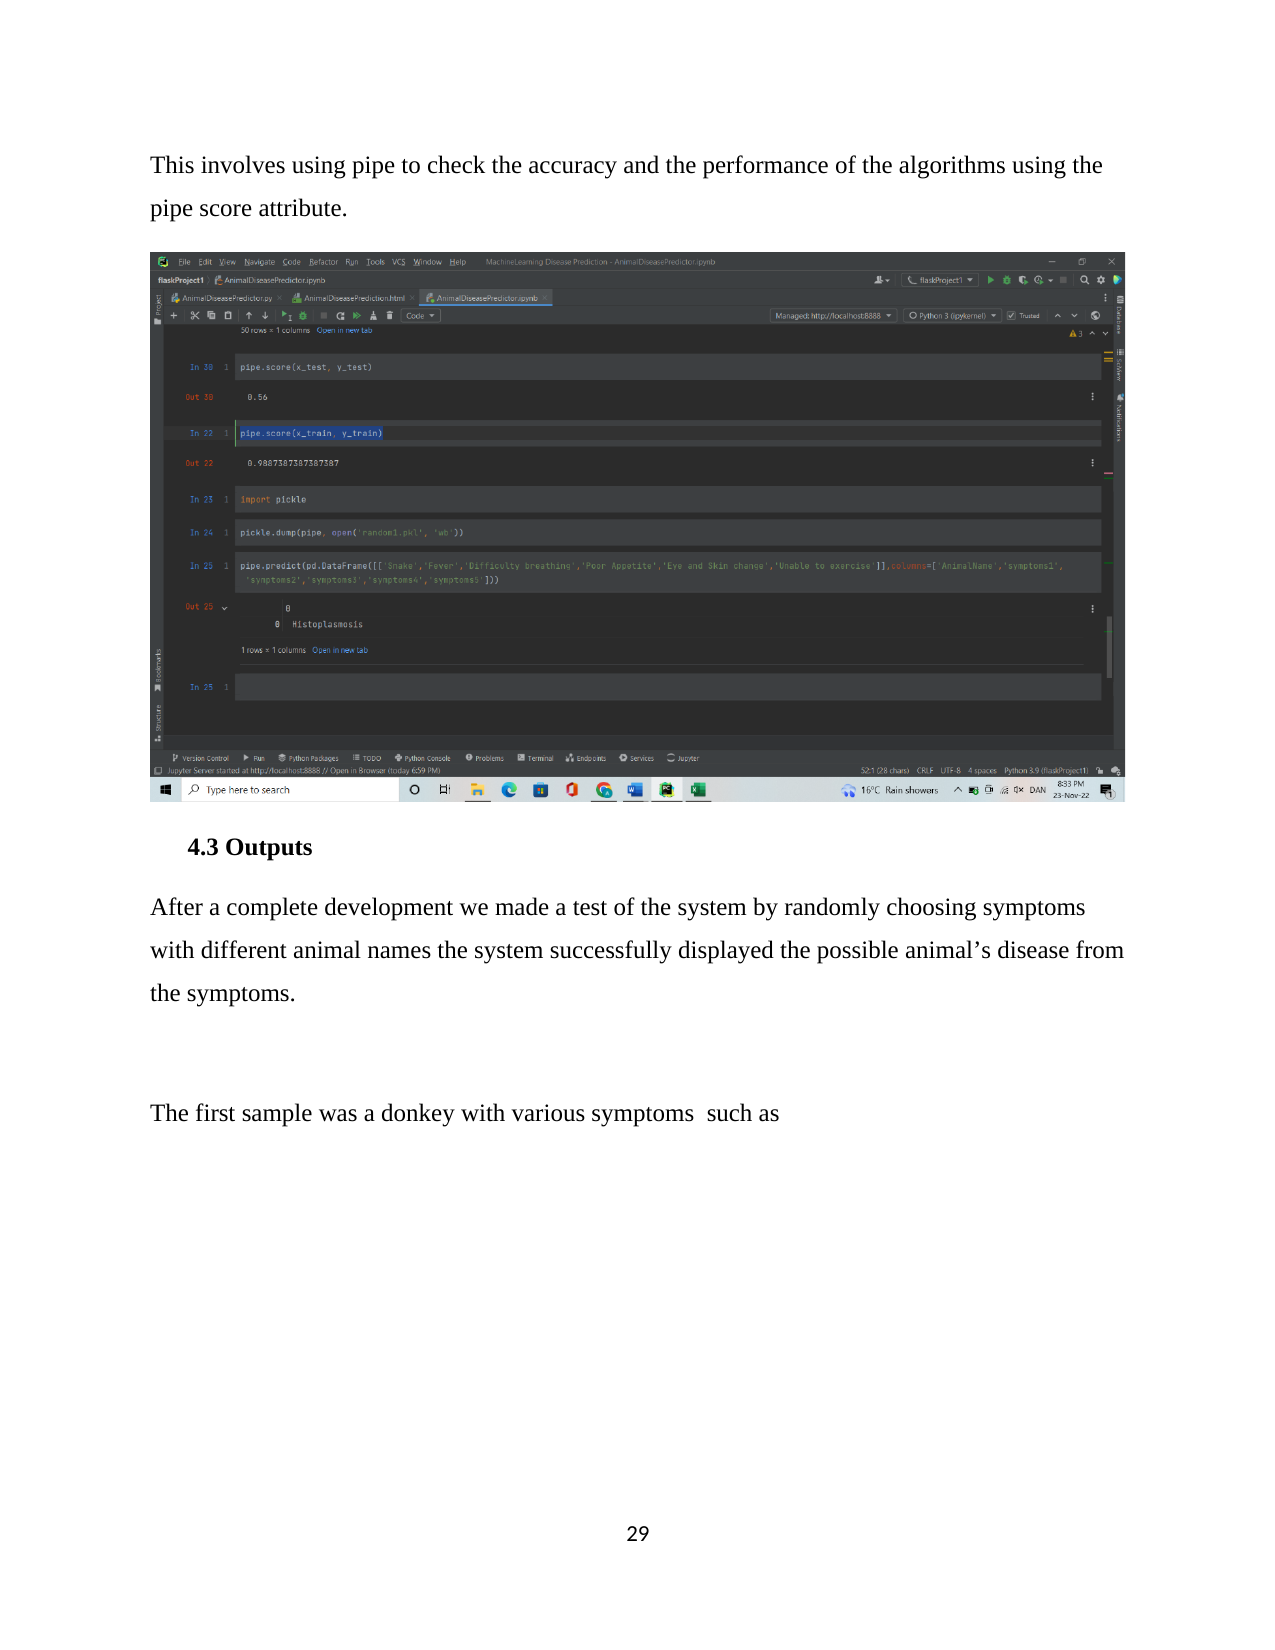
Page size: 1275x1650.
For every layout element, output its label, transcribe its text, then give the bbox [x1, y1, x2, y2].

picture [150, 252, 1125, 802]
text After a complete development we made a test of the system by randomly choosing symptoms with different animal names the system successfully displayed the possible animal’s disease from the symptoms. [150, 892, 1125, 1007]
text This involves using pipe to check the accuracy and the performance of the algorithms using the pipe score attribute. [150, 150, 1125, 222]
list Outputs [187, 832, 1125, 861]
text The first sample was a donkey with various symptoms such as [150, 1098, 1125, 1127]
